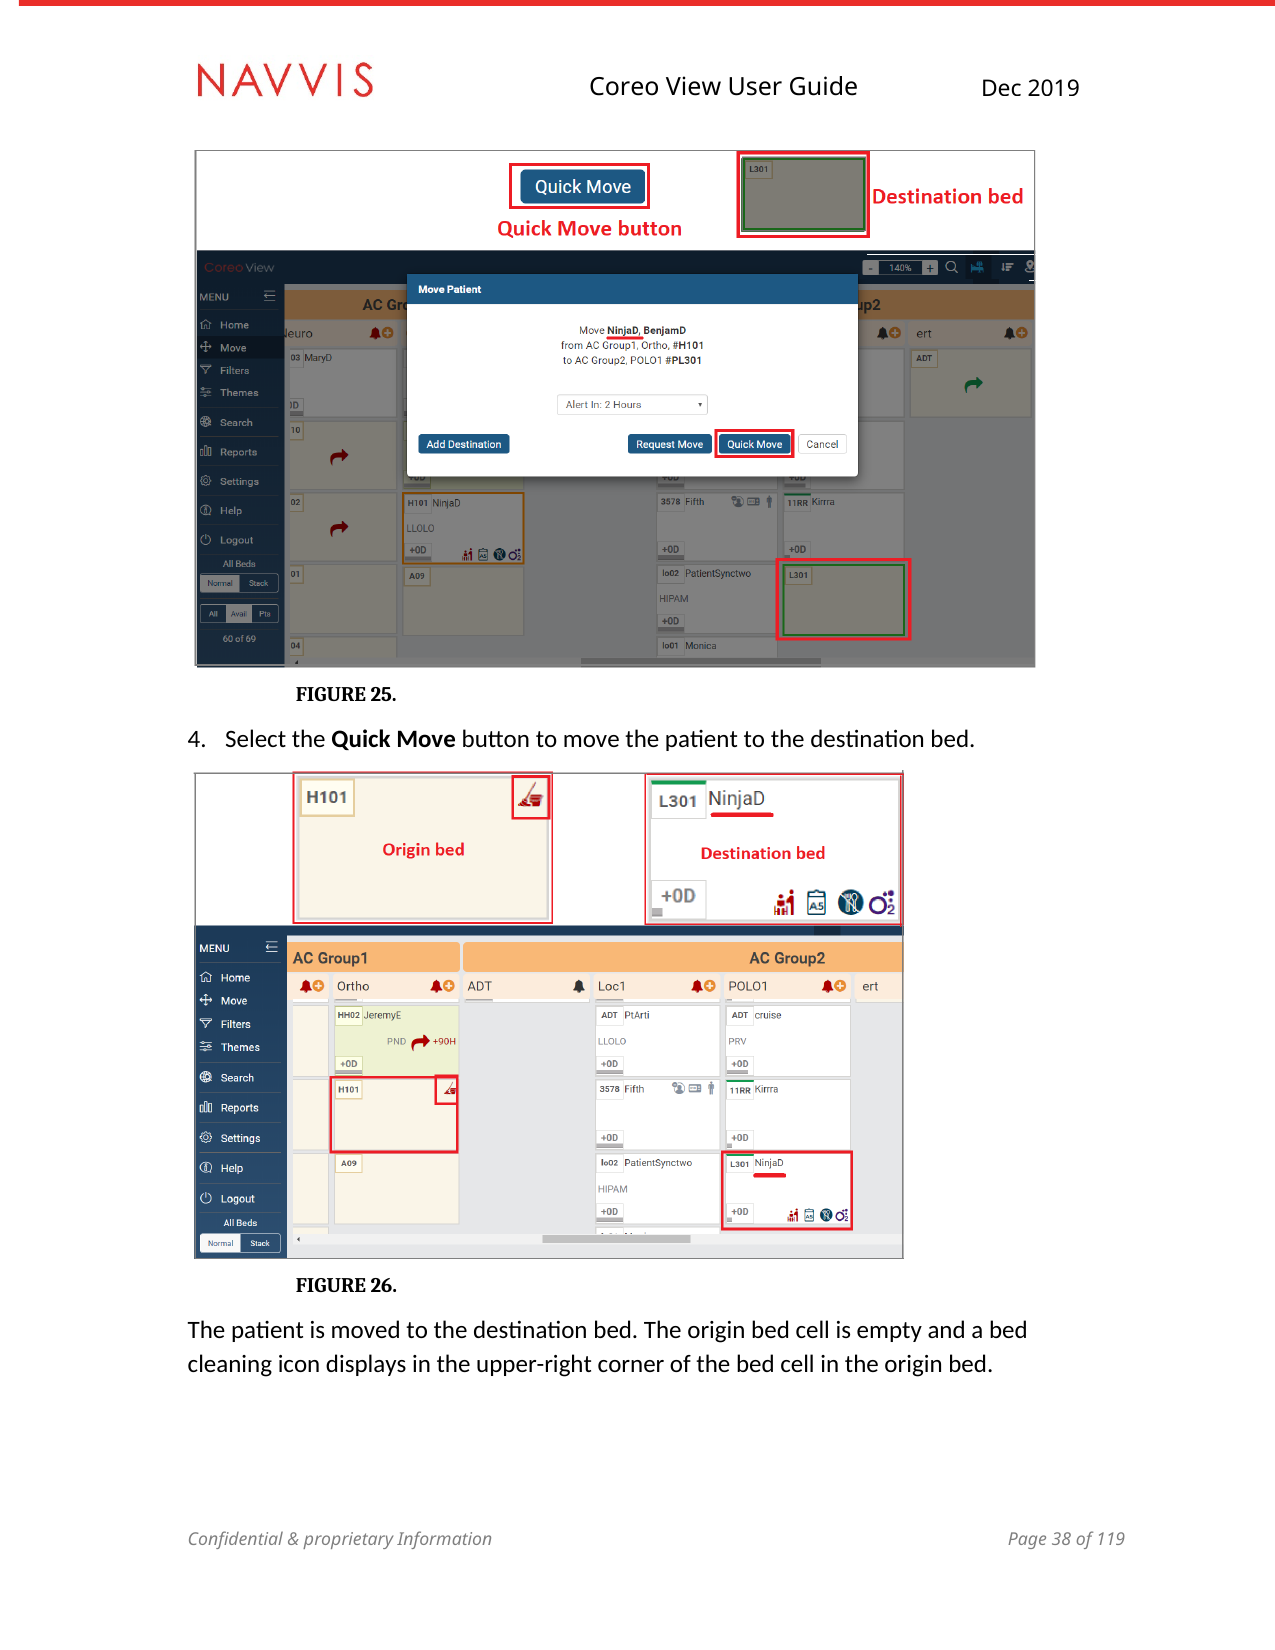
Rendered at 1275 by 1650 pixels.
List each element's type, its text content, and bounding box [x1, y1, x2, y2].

picture [193, 770, 904, 1259]
picture [187, 55, 383, 104]
list Select the Quick Move button to move the patient to the destination bed. [187, 724, 1087, 754]
text The patient is moved to the destination bed. The origin bed cell is empty and a bed cleaning icon displays in the upper-right corner of the bed cell in the origin bed. [187, 1314, 1087, 1378]
picture [193, 150, 1036, 669]
